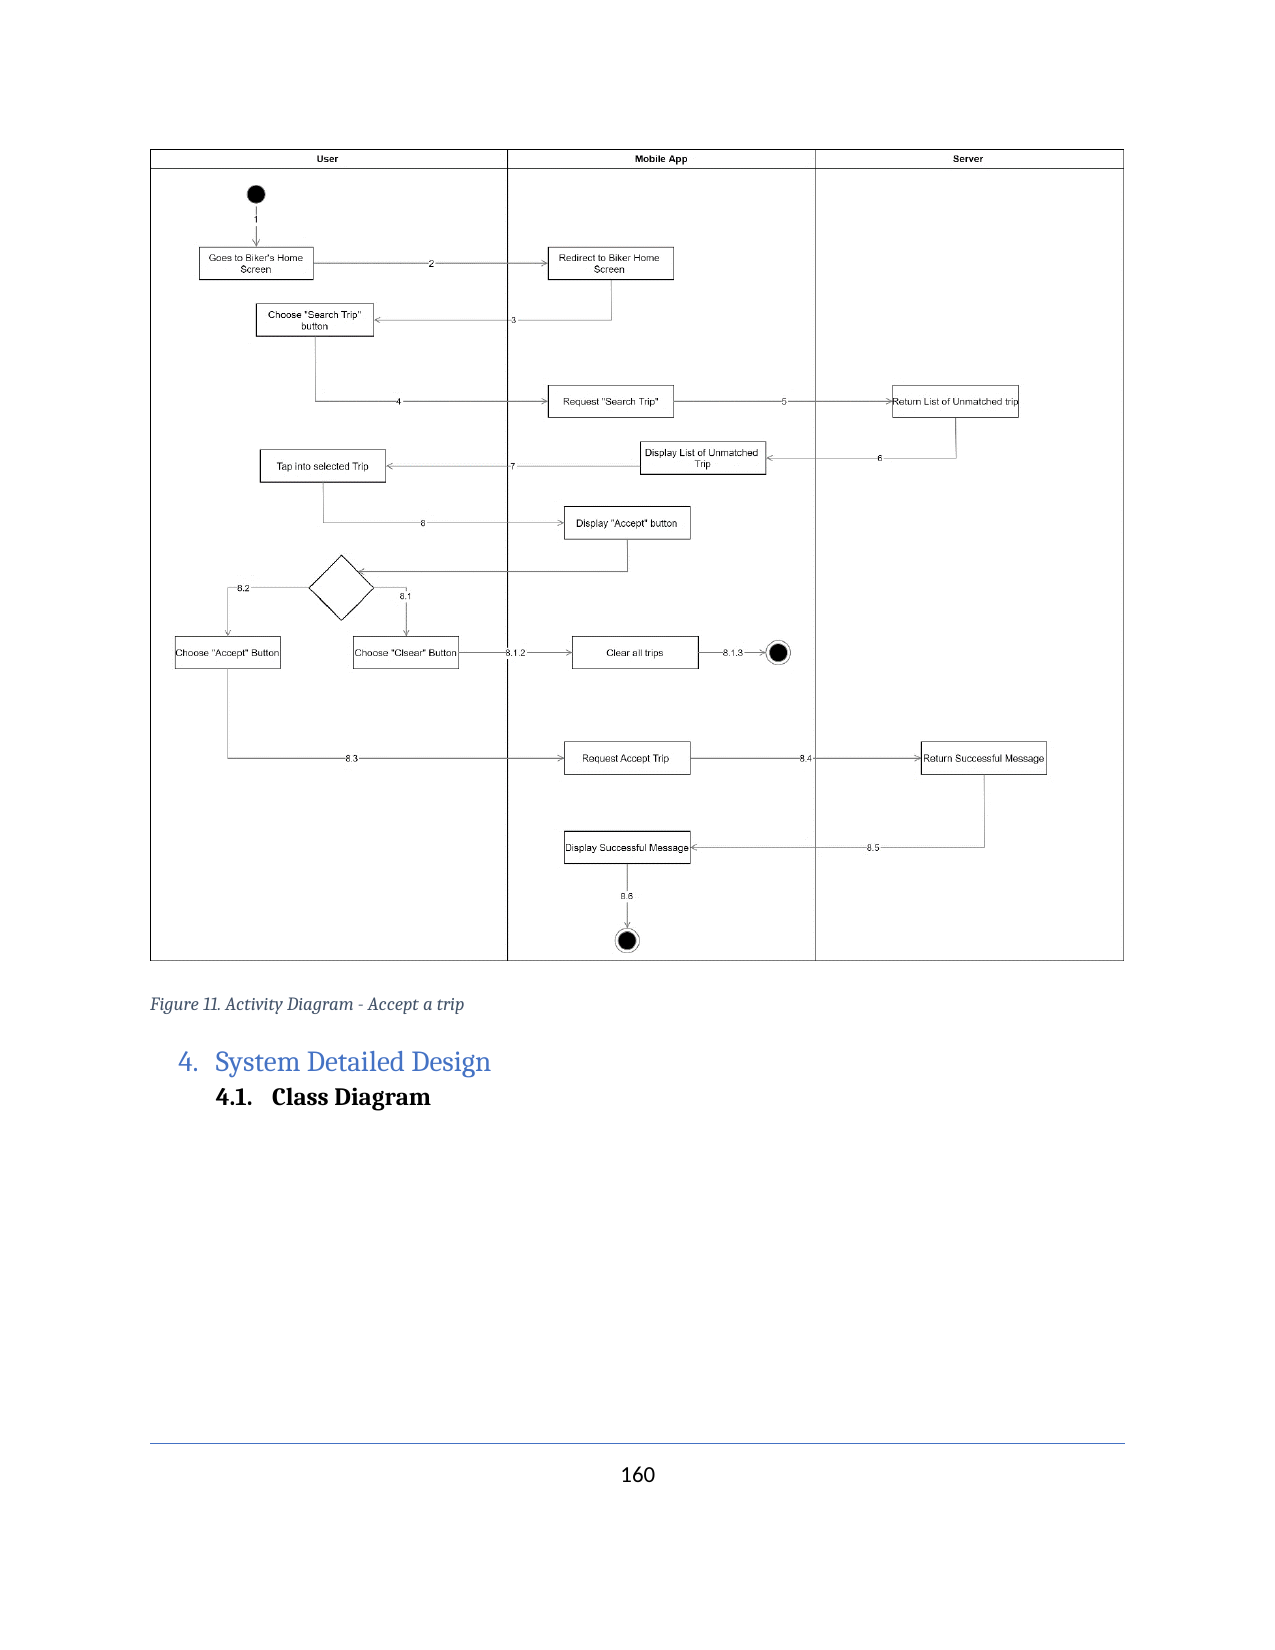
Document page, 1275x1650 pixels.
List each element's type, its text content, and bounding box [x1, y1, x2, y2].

text Figure 11. Activity Diagram - Accept a trip [150, 994, 1125, 1016]
list System Detailed Design [178, 1045, 1125, 1078]
picture [150, 149, 1124, 961]
list Class Diagram [216, 1083, 1125, 1112]
